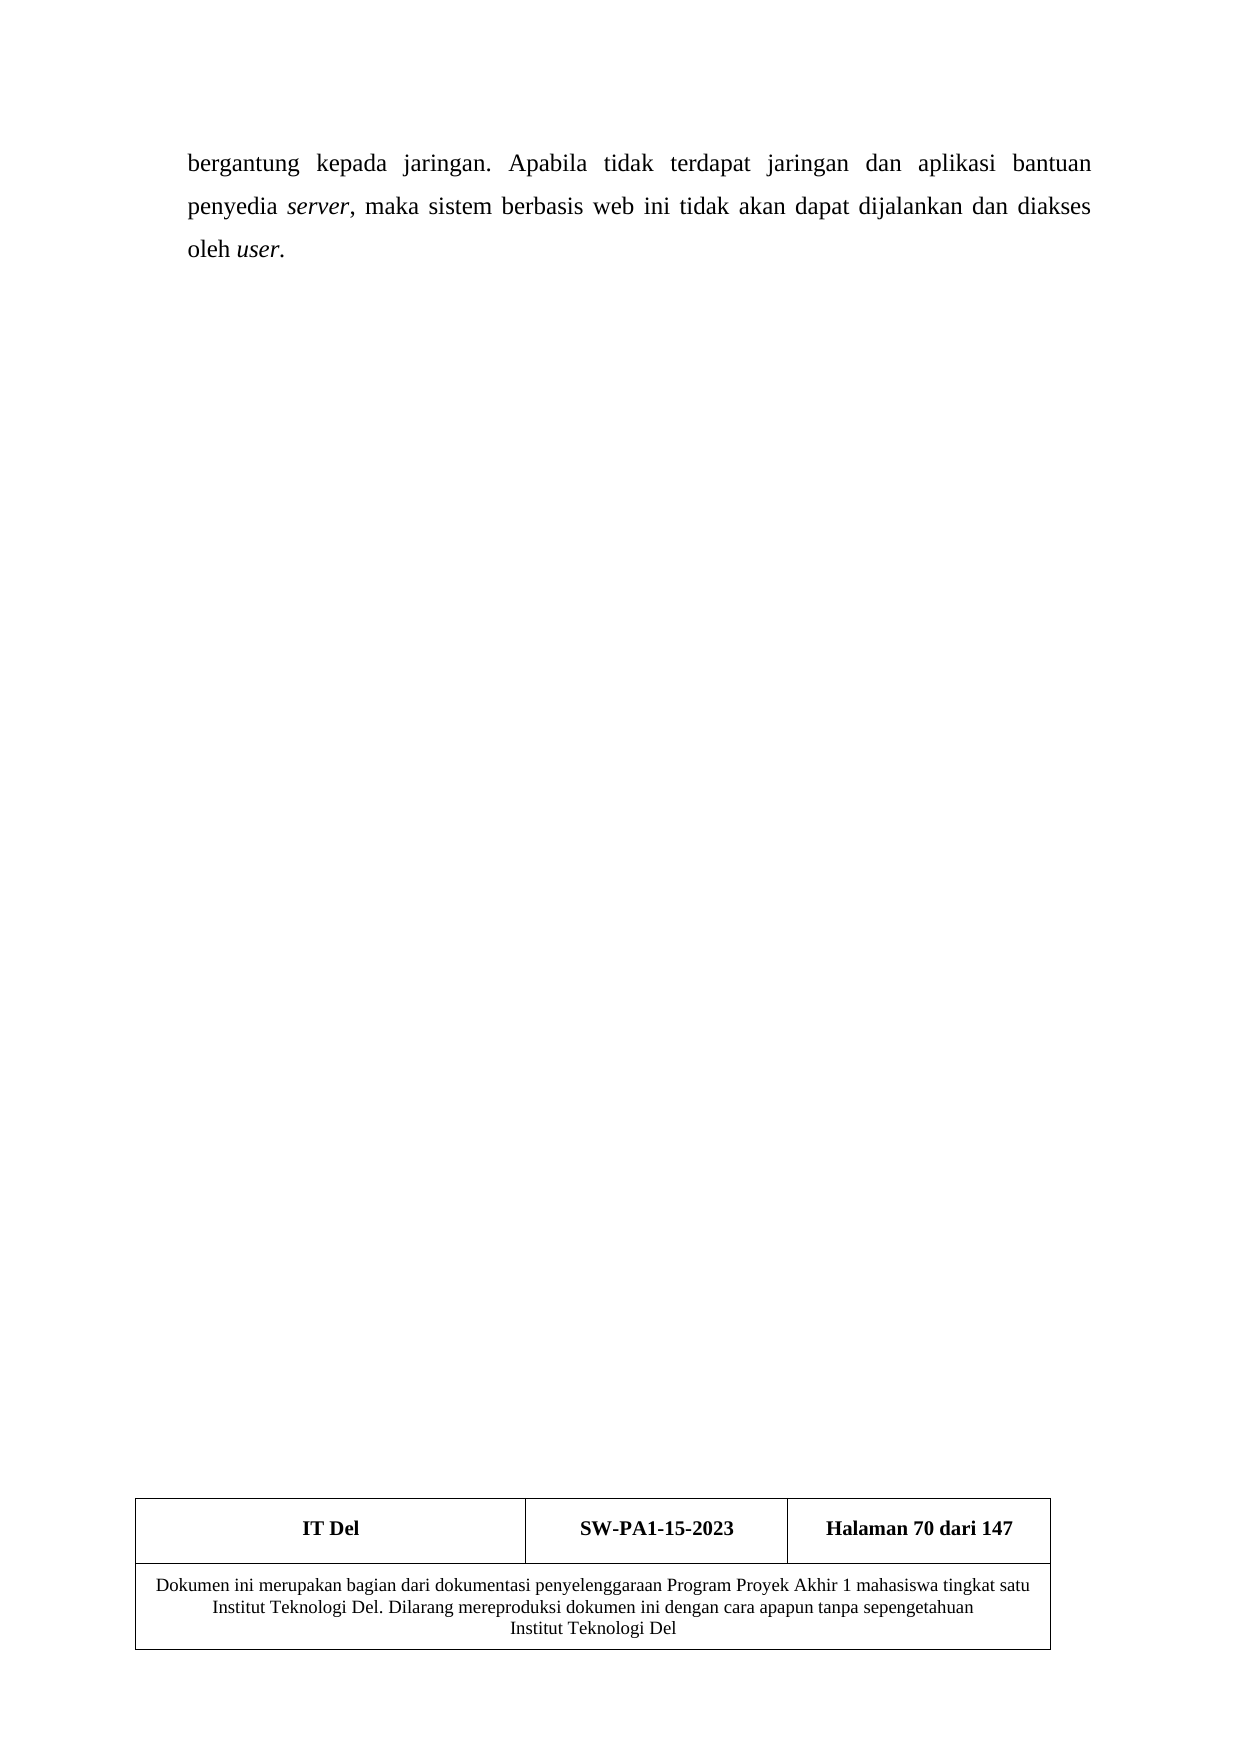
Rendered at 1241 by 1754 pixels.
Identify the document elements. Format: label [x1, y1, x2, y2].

text [187, 148, 1092, 263]
